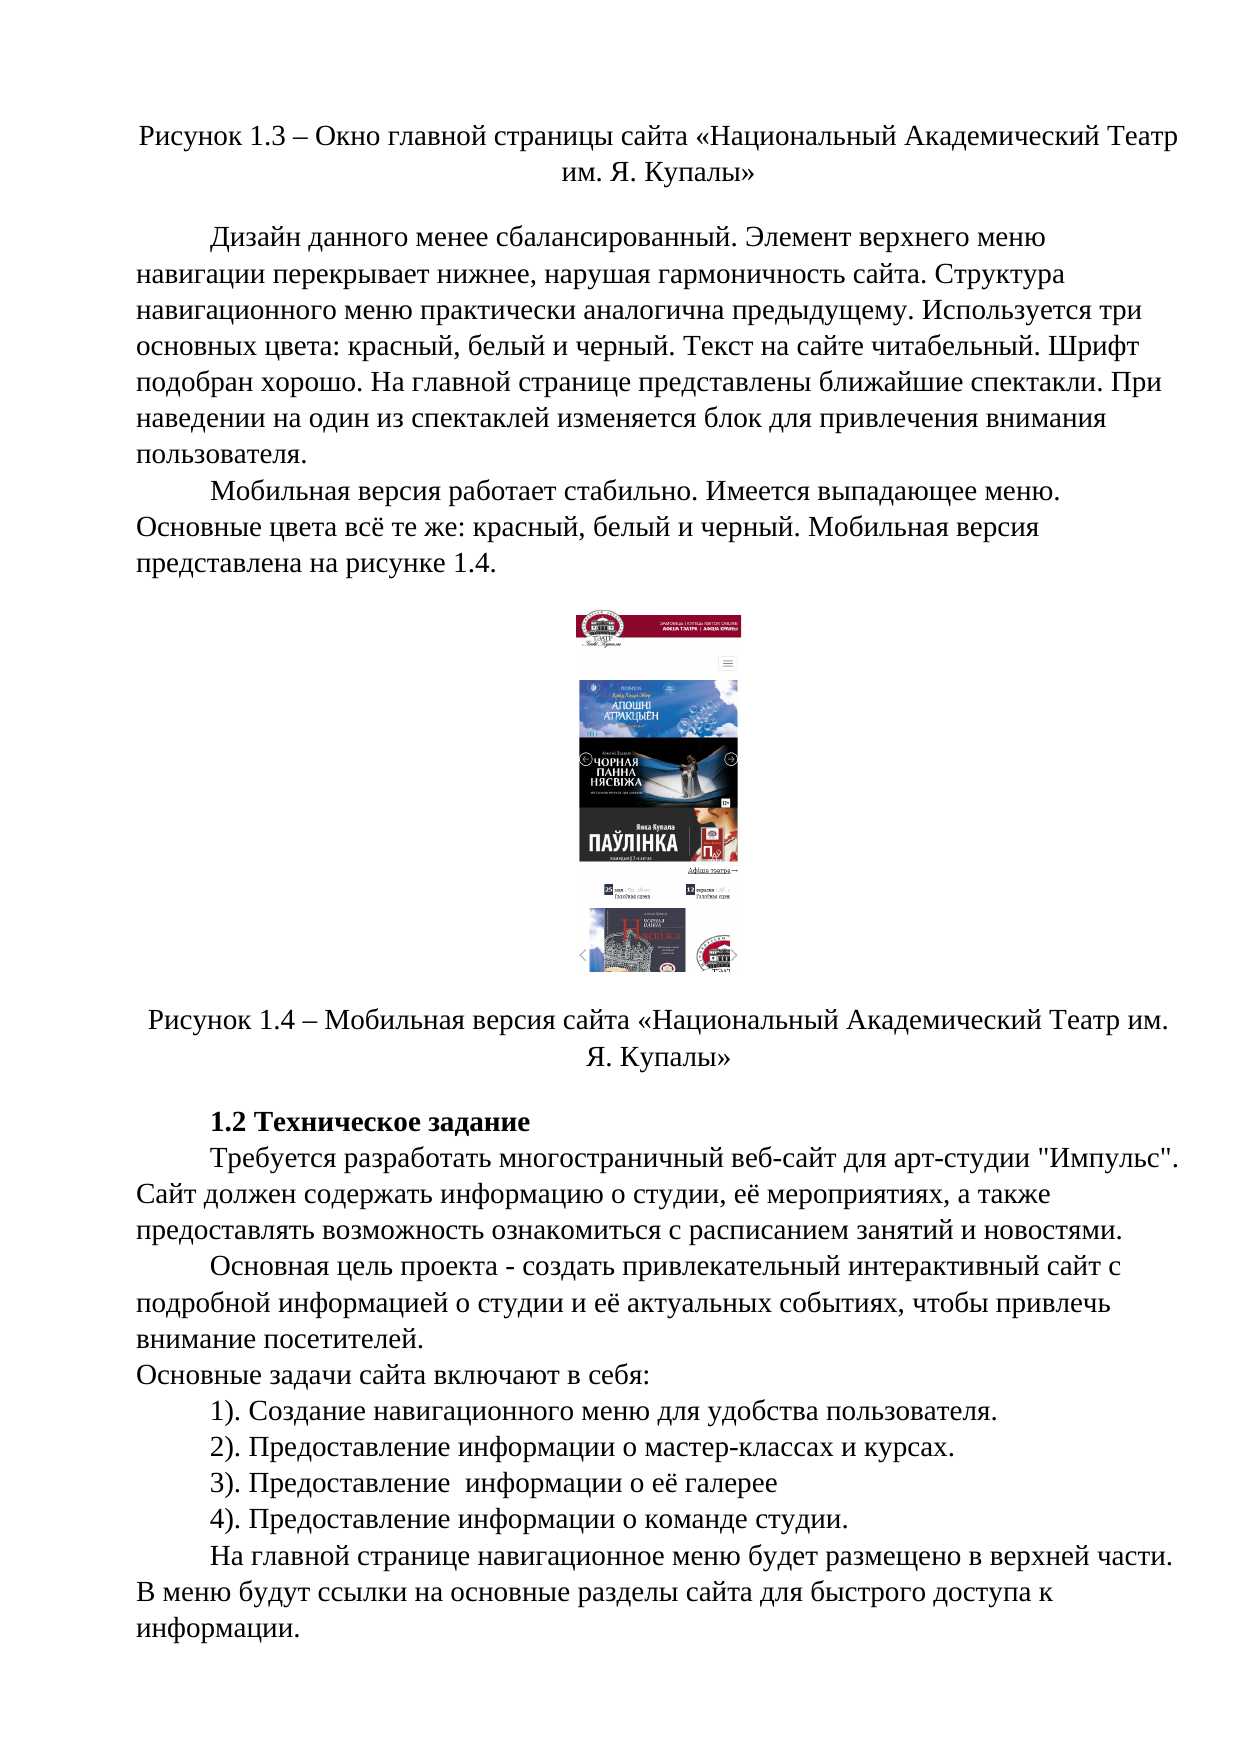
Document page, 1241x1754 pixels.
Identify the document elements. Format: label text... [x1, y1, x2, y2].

text Мобильная версия работает стабильно. Имеется выпадающее меню. Основные цвета всё те же: красный, белый и черный. Мобильная версия представлена на рисунке 1.4. [136, 473, 1181, 578]
text Рисунок 1.4 – Мобильная версия сайта «Национальный Академический Театр им. Я. Купалы» [136, 1002, 1181, 1072]
text 2). Предоставление информации о мастер-классах и курсах. [136, 1429, 1181, 1463]
text Рисунок 1.3 – Окно главной страницы сайта «Национальный Академический Театр им. Я. Купалы» [136, 118, 1181, 188]
subtitle 1.2 Техническое задание [136, 1104, 1181, 1137]
picture [576, 610, 742, 972]
text Требуется разработать многостраничный веб-сайт для арт-студии "Импульс". Сайт должен содержать информацию о студии, её мероприятиях, а также предоставлять возможность ознакомиться с расписанием занятий и новостями. [136, 1140, 1181, 1246]
text Основная цель проекта - создать привлекательный интерактивный сайт с подробной информацией о студии и её актуальных событиях, чтобы привлечь внимание посетителей. [136, 1248, 1181, 1354]
text 4). Предоставление информации о команде студии. [136, 1502, 1181, 1535]
text Дизайн данного менее сбалансированный. Элемент верхнего меню навигации перекрывает нижнее, нарушая гармоничность сайта. Структура навигационного меню практически аналогична предыдущему. Используется три основных цвета: красный, белый и черный. Текст на сайте читабельный. Шрифт подобран хорошо. На главной странице представлены ближайшие спектакли. При наведении на один из спектаклей изменяется блок для привлечения внимания пользователя. [136, 219, 1181, 470]
text На главной странице навигационное меню будет размещено в верхней части. В меню будут ссылки на основные разделы сайта для быстрого доступа к информации. [136, 1538, 1181, 1643]
text Основные задачи сайта включают в себя: [136, 1357, 1181, 1391]
text 1). Создание навигационного меню для удобства пользователя. [136, 1393, 1181, 1427]
text 3). Предоставление информации о её галерее [136, 1465, 1181, 1499]
